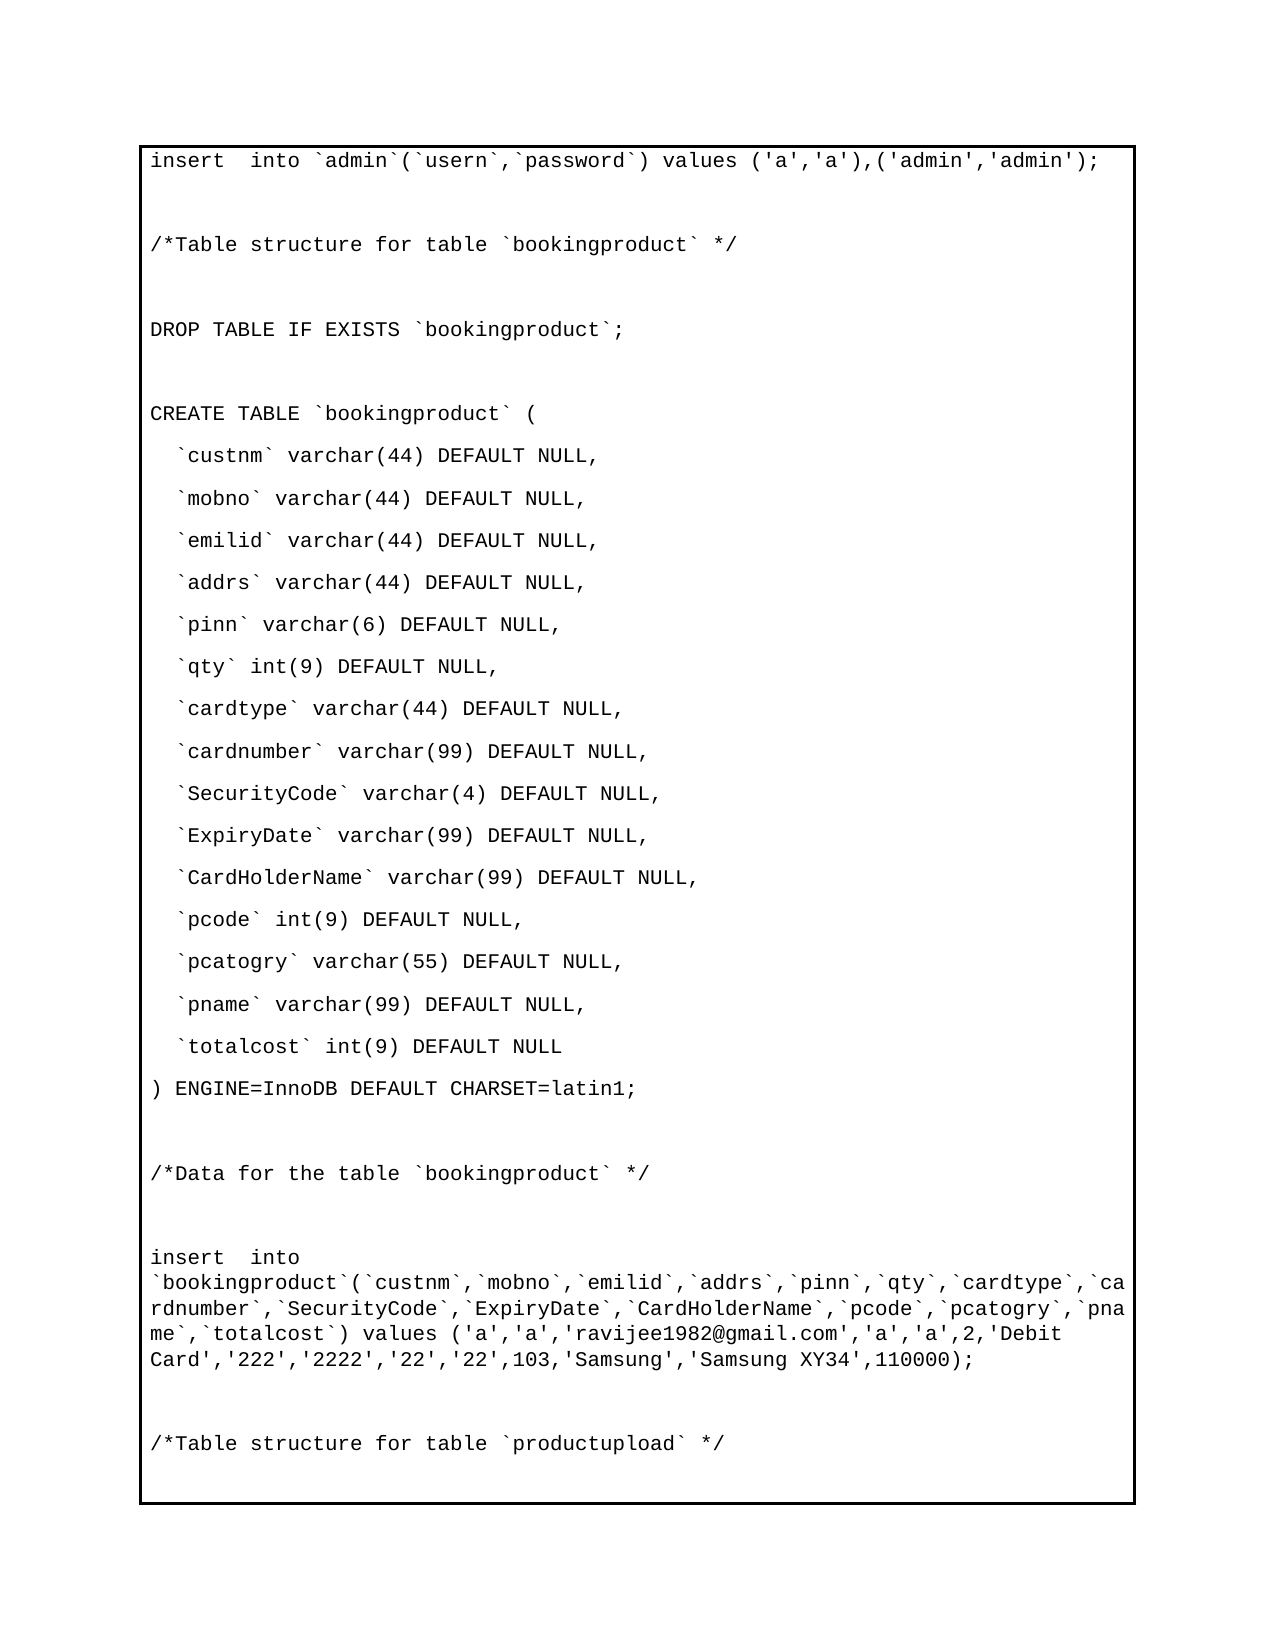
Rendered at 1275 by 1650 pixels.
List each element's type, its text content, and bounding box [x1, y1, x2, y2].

text `pname` varchar(99) DEFAULT NULL, [150, 994, 1125, 1017]
text insert into `admin`(`usern`,`password`) values ('a','a'),('admin','admin'); [150, 150, 1125, 174]
text `emilid` varchar(44) DEFAULT NULL, [150, 530, 1125, 553]
text `custnm` varchar(44) DEFAULT NULL, [150, 445, 1125, 469]
text /*Table structure for table `productupload` */ [150, 1433, 1125, 1457]
text `cardnumber` varchar(99) DEFAULT NULL, [150, 741, 1125, 764]
text `pcatogry` varchar(55) DEFAULT NULL, [150, 952, 1125, 975]
text /*Data for the table `bookingproduct` */ [150, 1162, 1125, 1186]
text `CardHolderName` varchar(99) DEFAULT NULL, [150, 867, 1125, 891]
text `pinn` varchar(6) DEFAULT NULL, [150, 614, 1125, 638]
text `pcode` int(9) DEFAULT NULL, [150, 909, 1125, 933]
text /*Table structure for table `bookingproduct` */ [150, 234, 1125, 258]
text `addrs` varchar(44) DEFAULT NULL, [150, 572, 1125, 596]
text insert into `bookingproduct`(`custnm`,`mobno`,`emilid`,`addrs`,`pinn`,`qty`,`cardtype`,`cardnumber`,`SecurityCode`,`ExpiryDate`,`CardHolderName`,`pcode`,`pcatogry`,`pname`,`totalcost`) values ('a','a','ravijee1982@gmail.com','a','a',2,'Debit Card','222','2222','22','22',103,'Samsung','Samsung XY34',110000); [150, 1247, 1125, 1373]
text `qty` int(9) DEFAULT NULL, [150, 656, 1125, 680]
text `totalcost` int(9) DEFAULT NULL [150, 1036, 1125, 1059]
text `SecurityCode` varchar(4) DEFAULT NULL, [150, 783, 1125, 806]
text `cardtype` varchar(44) DEFAULT NULL, [150, 698, 1125, 722]
text ) ENGINE=InnoDB DEFAULT CHARSET=latin1; [150, 1078, 1125, 1102]
text DROP TABLE IF EXISTS `bookingproduct`; [150, 319, 1125, 342]
text CREATE TABLE `bookingproduct` ( [150, 403, 1125, 427]
text `ExpiryDate` varchar(99) DEFAULT NULL, [150, 825, 1125, 849]
text `mobno` varchar(44) DEFAULT NULL, [150, 487, 1125, 511]
